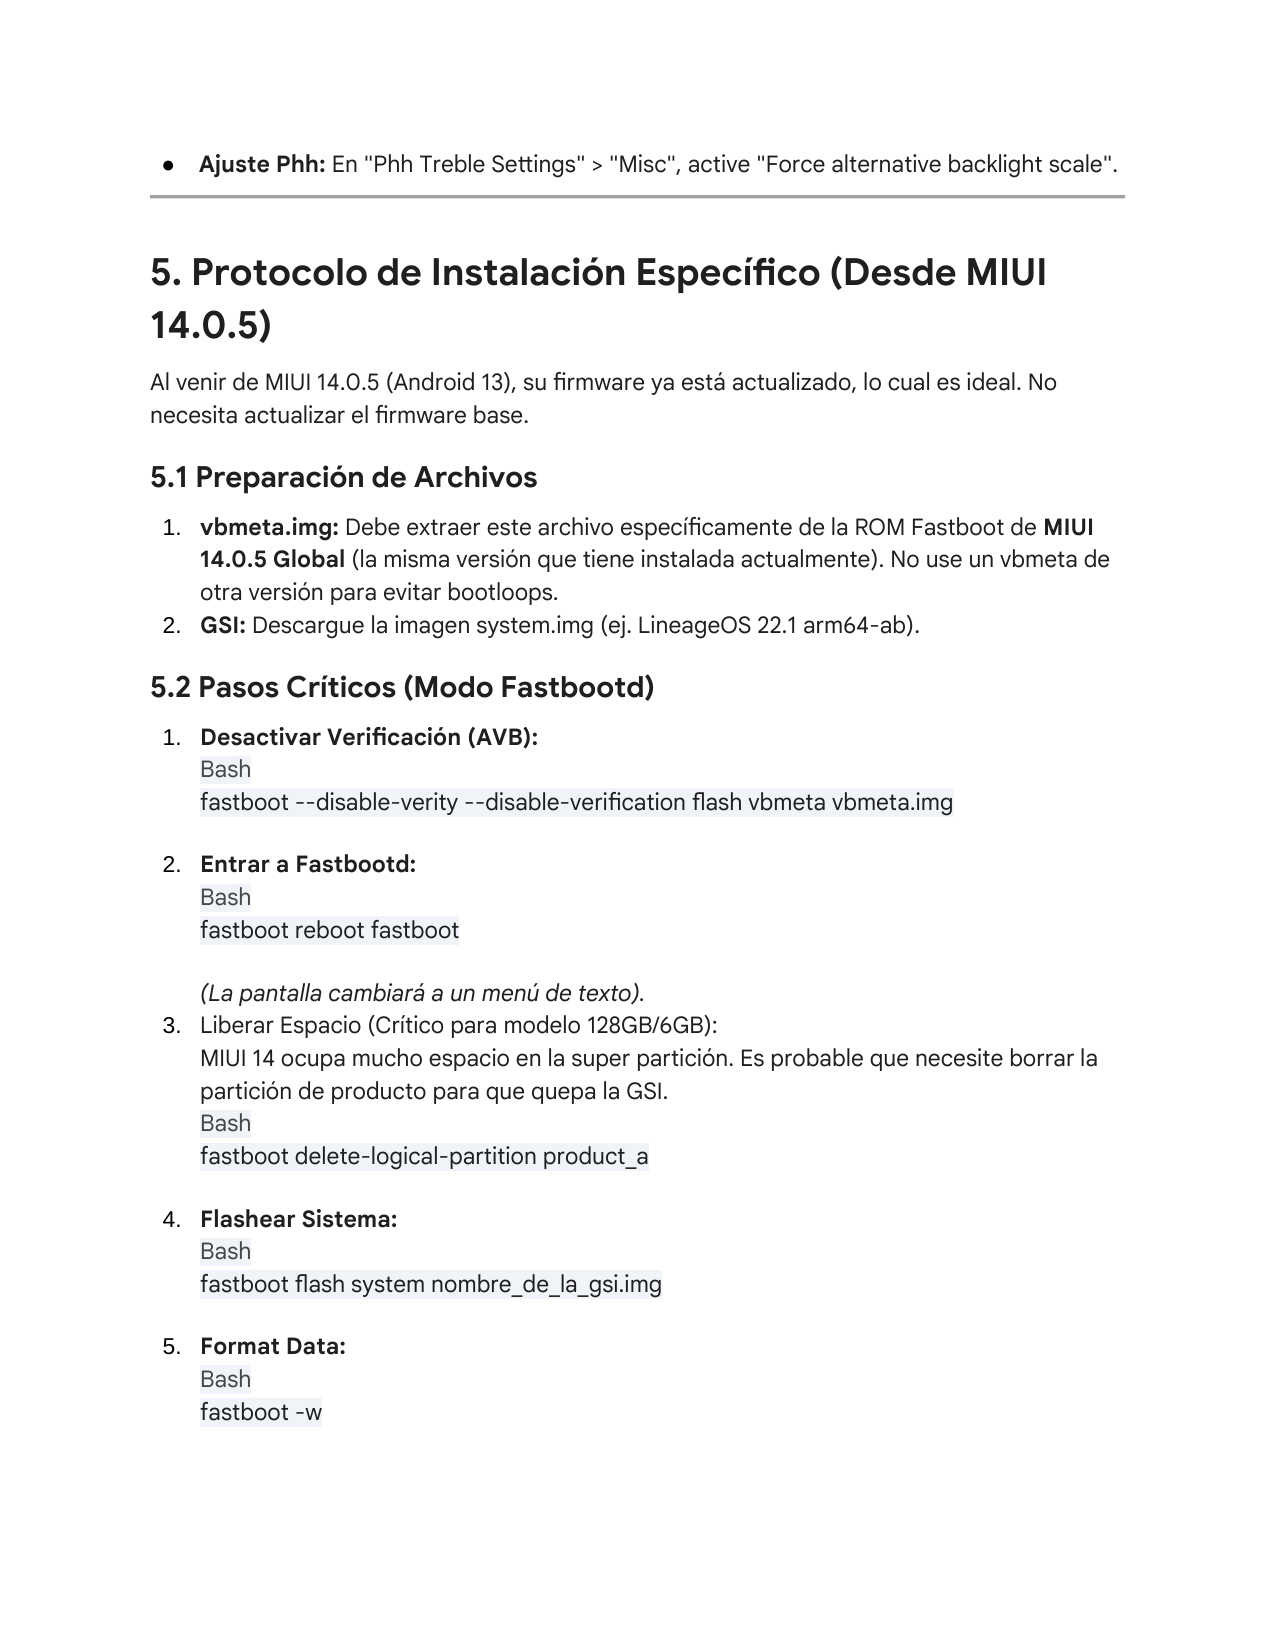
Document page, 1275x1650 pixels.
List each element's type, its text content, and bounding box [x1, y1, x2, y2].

list Entrar a Fastbootd: Bash fastboot reboot fastboot (La pantalla cambiará a un menú de texto). [162, 851, 1125, 1008]
text Al venir de MIUI 14.0.5 (Android 13), su firmware ya está actualizado, lo cual es ideal. No necesita actualizar el firmware base. [150, 368, 1125, 430]
list GSI: Descargue la imagen system.img (ej. LineageOS 22.1 arm64-ab). [162, 611, 1125, 640]
subtitle 5.1 Preparación de Archivos [150, 459, 1125, 495]
subtitle 5. Protocolo de Instalación Específico (Desde MIUI 14.0.5) [150, 199, 1125, 349]
list Liberar Espacio (Crítico para modelo 128GB/6GB): MIUI 14 ocupa mucho espacio en la super partición. Es probable que necesite borrar la partición de producto para que quepa la GSI. Bash fastboot delete-logical-partition product_a [162, 1012, 1125, 1201]
list vbmeta.img: Debe extraer este archivo específicamente de la ROM Fastboot de MIUI 14.0.5 Global (la misma versión que tiene instalada actualmente). No use un vbmeta de otra versión para evitar bootloops. [162, 513, 1125, 607]
list Ajuste Phh: En "Phh Treble Settings" > "Misc", active "Force alternative backlight scale". [161, 150, 1125, 179]
list Format Data: Bash fastboot -w [162, 1333, 1125, 1457]
list Flashear Sistema: Bash fastboot flash system nombre_de_la_gsi.img [162, 1205, 1125, 1329]
list Desactivar Verificación (AVB): Bash fastboot --disable-verity --disable-verification flash vbmeta vbmeta.img [162, 723, 1125, 847]
subtitle 5.2 Pasos Críticos (Modo Fastbootd) [150, 669, 1125, 705]
